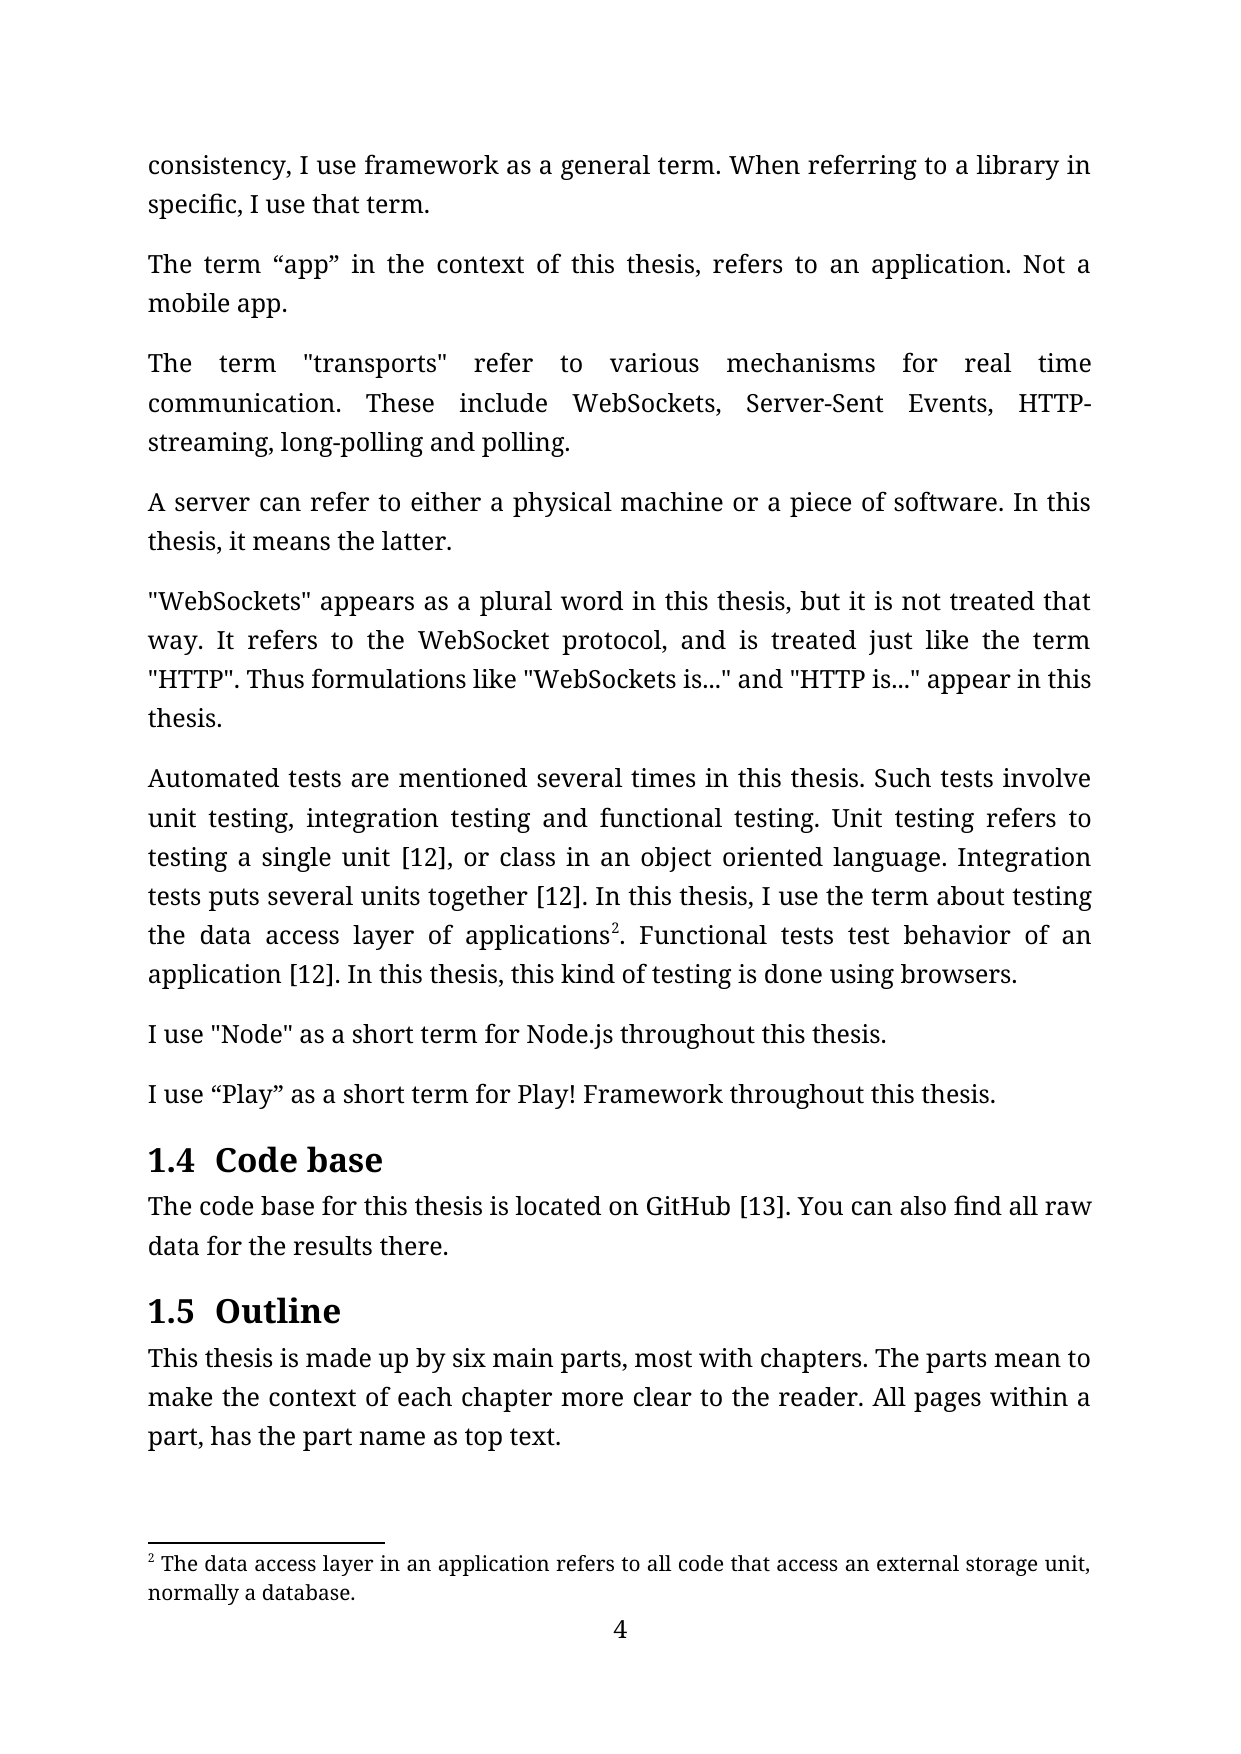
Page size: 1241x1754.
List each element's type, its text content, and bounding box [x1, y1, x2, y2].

text This thesis is made up by six main parts, most with chapters. The parts mean to make the context of each chapter more clear to the reader. All pages within a part, has the part name as top text. [148, 1340, 1092, 1453]
subtitle Outline [148, 1288, 1092, 1334]
text A server can refer to either a physical machine or a piece of software. In this thesis, it means the latter. [148, 484, 1092, 558]
text "WebSockets" appears as a plural word in this thesis, but it is not treated that way. It refers to the WebSocket protocol, and is treated just like the term "HTTP". Thus formulations like "WebSockets is..." and "HTTP is..." appear in this thesis. [148, 583, 1092, 735]
text The term “app” in the context of this thesis, refers to an application. Not a mobile app. [148, 247, 1092, 320]
text I use “Play” as a short term for Play! Framework throughout this thesis. [148, 1077, 1092, 1111]
text The term "transports" refer to various mechanisms for real time communication. These include WebSockets, Server-Sent Events, HTTP-streaming, long-polling and polling. [148, 346, 1092, 458]
text The code base for this thesis is located on GitHub [13]. You can also find all raw data for the results there. [148, 1189, 1092, 1262]
subtitle Code base [148, 1137, 1092, 1182]
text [148, 148, 1092, 221]
text I use "Node" as a short term for Node.js throughout this thesis. [148, 1017, 1092, 1051]
text Automated tests are mentioned several times in this thesis. Such tests involve unit testing, integration testing and functional testing. Unit testing refers to testing a single unit [12], or class in an object oriented language. Integration tests puts several units together [12]. In this thesis, I use the term about testing the data access layer of applications. Functional tests test behavior of an application [12]. In this thesis, this kind of testing is done using browsers. [148, 761, 1092, 991]
